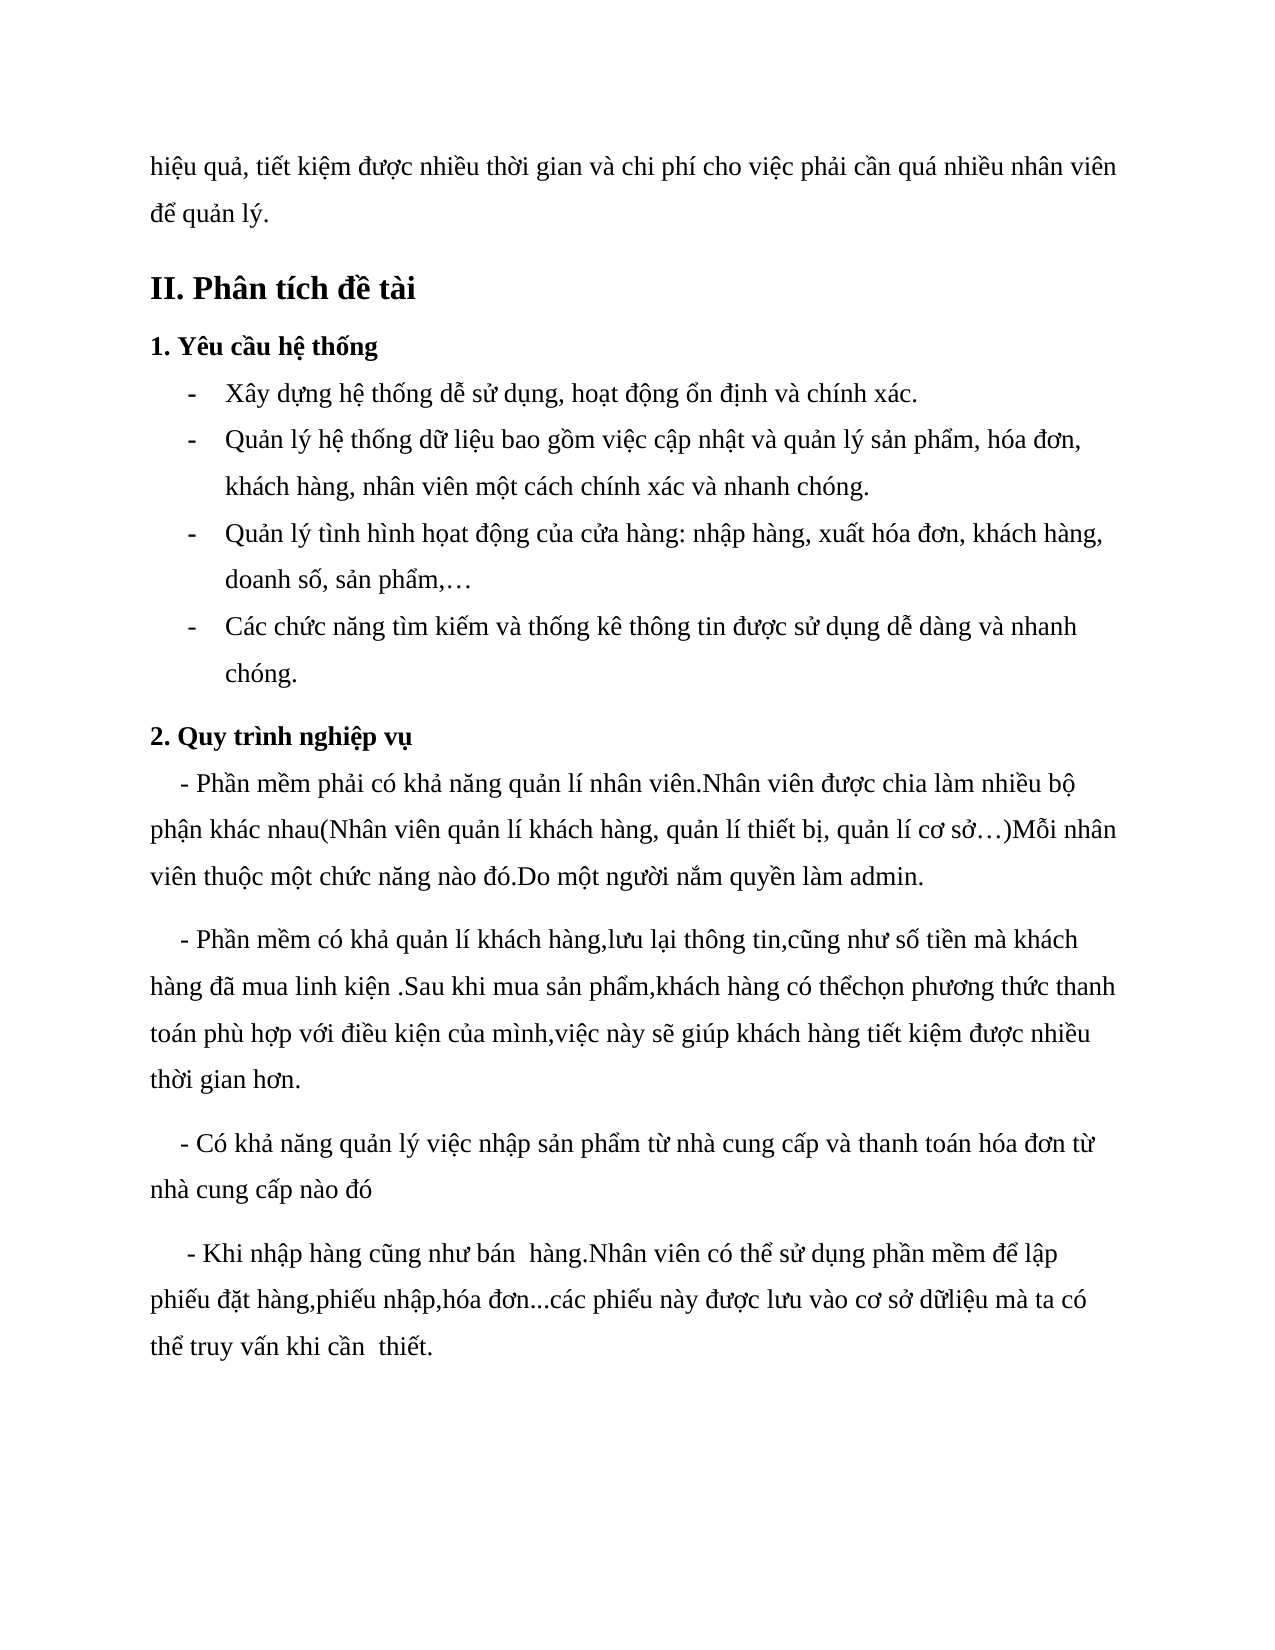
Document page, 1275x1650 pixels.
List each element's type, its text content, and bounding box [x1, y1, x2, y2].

list Xây dựng hệ thống dễ sử dụng, hoạt động ổn định và chính xác. [187, 377, 1125, 408]
list Quản lý tình hình họat động của cửa hàng: nhập hàng, xuất hóa đơn, khách hàng, doanh số, sản phẩm,… [187, 517, 1125, 594]
subtitle Yêu cầu hệ thống [150, 330, 1125, 361]
text - Khi nhập hàng cũng như bán hàng.Nhân viên có thể sử dụng phần mềm để lập phiếu đặt hàng,phiếu nhập,hóa đơn...các phiếu này được lưu vào cơ sở dữliệu mà ta có thể truy vấn khi cần thiết. [150, 1237, 1125, 1361]
text - Có khả năng quản lý việc nhập sản phẩm từ nhà cung cấp và thanh toán hóa đơn từ nhà cung cấp nào đó [150, 1127, 1125, 1204]
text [150, 150, 1125, 228]
list Quản lý hệ thống dữ liệu bao gồm việc cập nhật và quản lý sản phẩm, hóa đơn, khách hàng, nhân viên một cách chính xác và nhanh chóng. [187, 423, 1125, 501]
text - Phần mềm có khả quản lí khách hàng,lưu lại thông tin,cũng như số tiền mà khách hàng đã mua linh kiện .Sau khi mua sản phẩm,khách hàng có thểchọn phương thức thanh toán phù hợp với điều kiện của mình,việc này sẽ giúp khách hàng tiết kiệm được nhiều thời gian hơn. [150, 923, 1125, 1094]
list Các chức năng tìm kiếm và thống kê thông tin được sử dụng dễ dàng và nhanh chóng. [187, 610, 1125, 688]
subtitle Phân tích đề tài [150, 268, 1125, 307]
subtitle Quy trình nghiệp vụ [150, 720, 1125, 751]
text - Phần mềm phải có khả năng quản lí nhân viên.Nhân viên được chia làm nhiều bộ phận khác nhau(Nhân viên quản lí khách hàng, quản lí thiết bị, quản lí cơ sở…)Mỗi nhân viên thuộc một chức năng nào đó.Do một người nắm quyền làm admin. [150, 767, 1125, 891]
